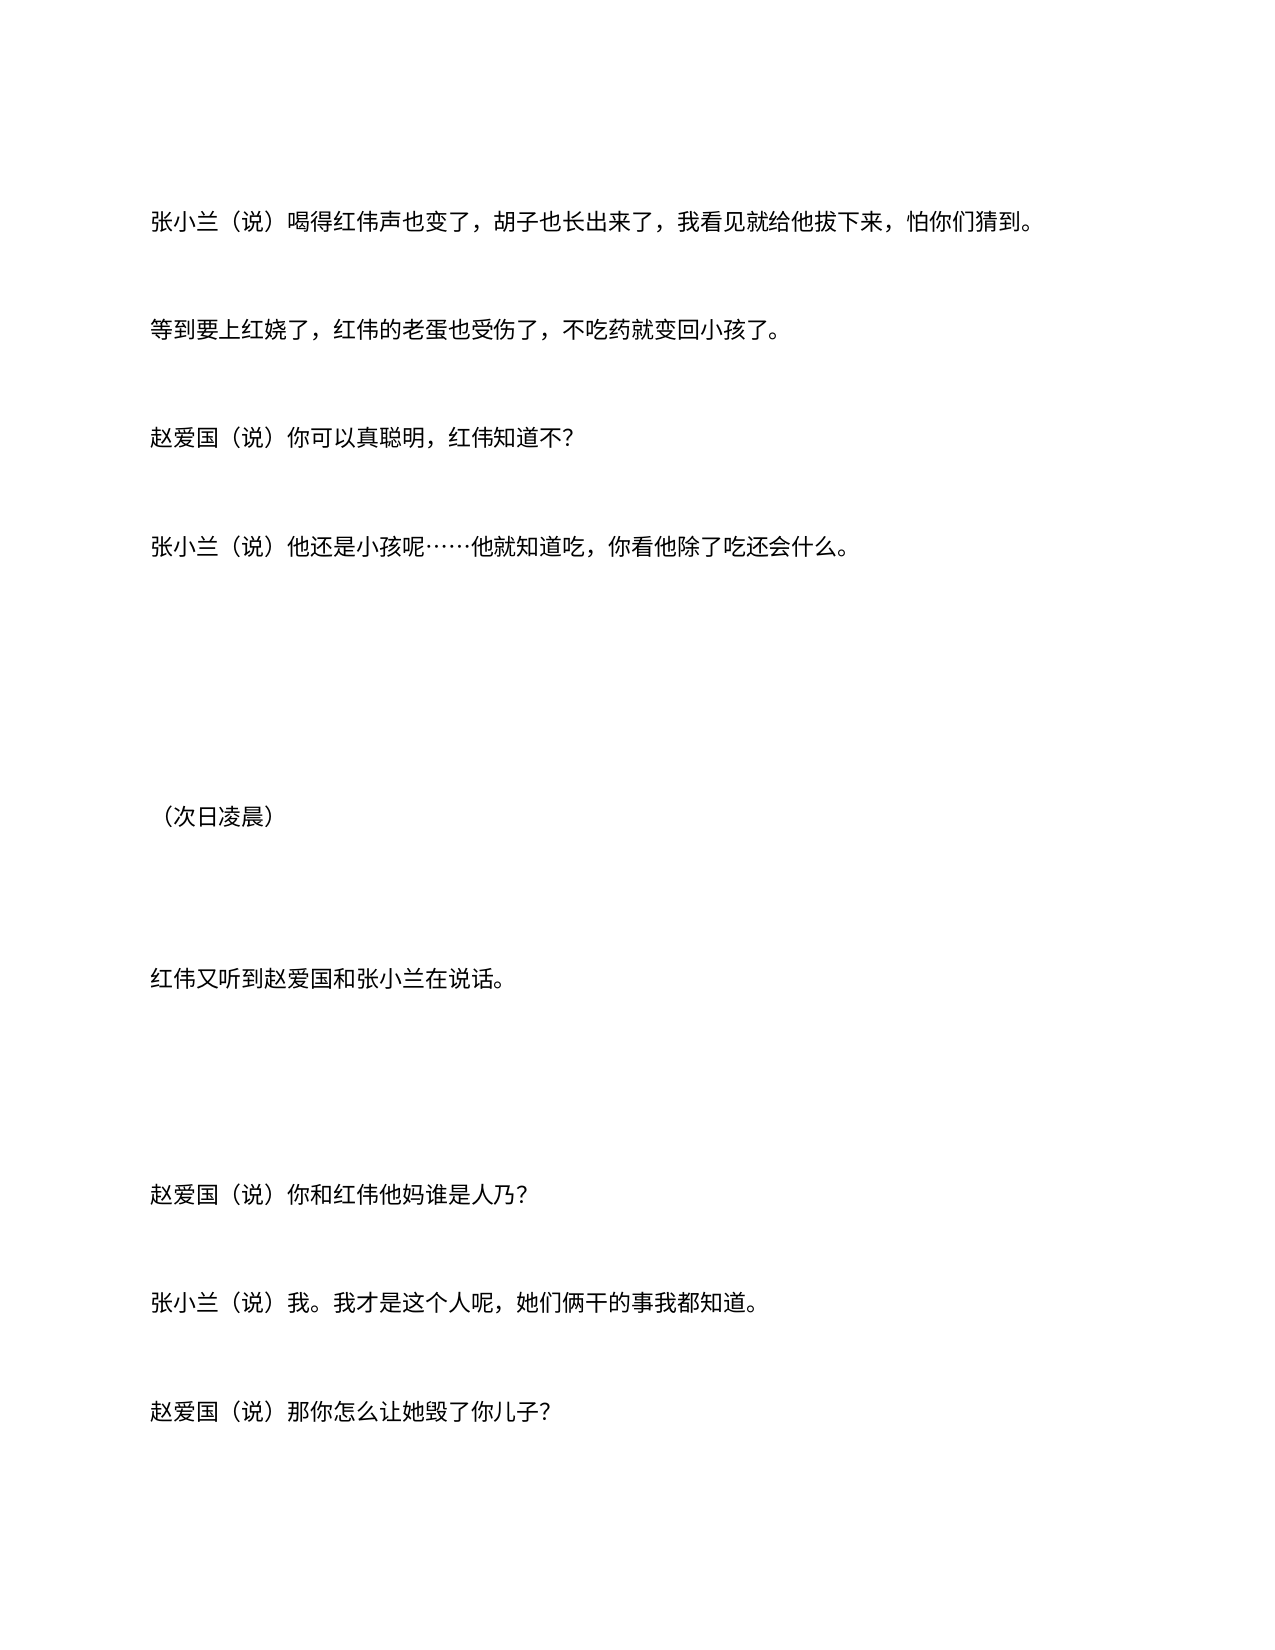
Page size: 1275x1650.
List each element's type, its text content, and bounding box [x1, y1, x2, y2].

text （次日凌晨） [150, 799, 1125, 832]
text 张小兰（说）他还是小孩呢……他就知道吃，你看他除了吃还会什么。 [150, 528, 1125, 562]
text 赵爱国（说）你和红伟他妈谁是人乃？ [150, 1177, 1125, 1210]
text 赵爱国（说）那你怎么让她毁了你儿子？ [150, 1393, 1125, 1427]
text 张小兰（说）喝得红伟声也变了，胡子也长出来了，我看见就给他拔下来，怕你们猜到。 [150, 204, 1125, 237]
text 赵爱国（说）你可以真聪明，红伟知道不？ [150, 420, 1125, 453]
text 等到要上红娆了，红伟的老蛋也受伤了，不吃药就变回小孩了。 [150, 312, 1125, 345]
text 张小兰（说）我。我才是这个人呢，她们俩干的事我都知道。 [150, 1285, 1125, 1318]
text 红伟又听到赵爱国和张小兰在说话。 [150, 961, 1125, 994]
